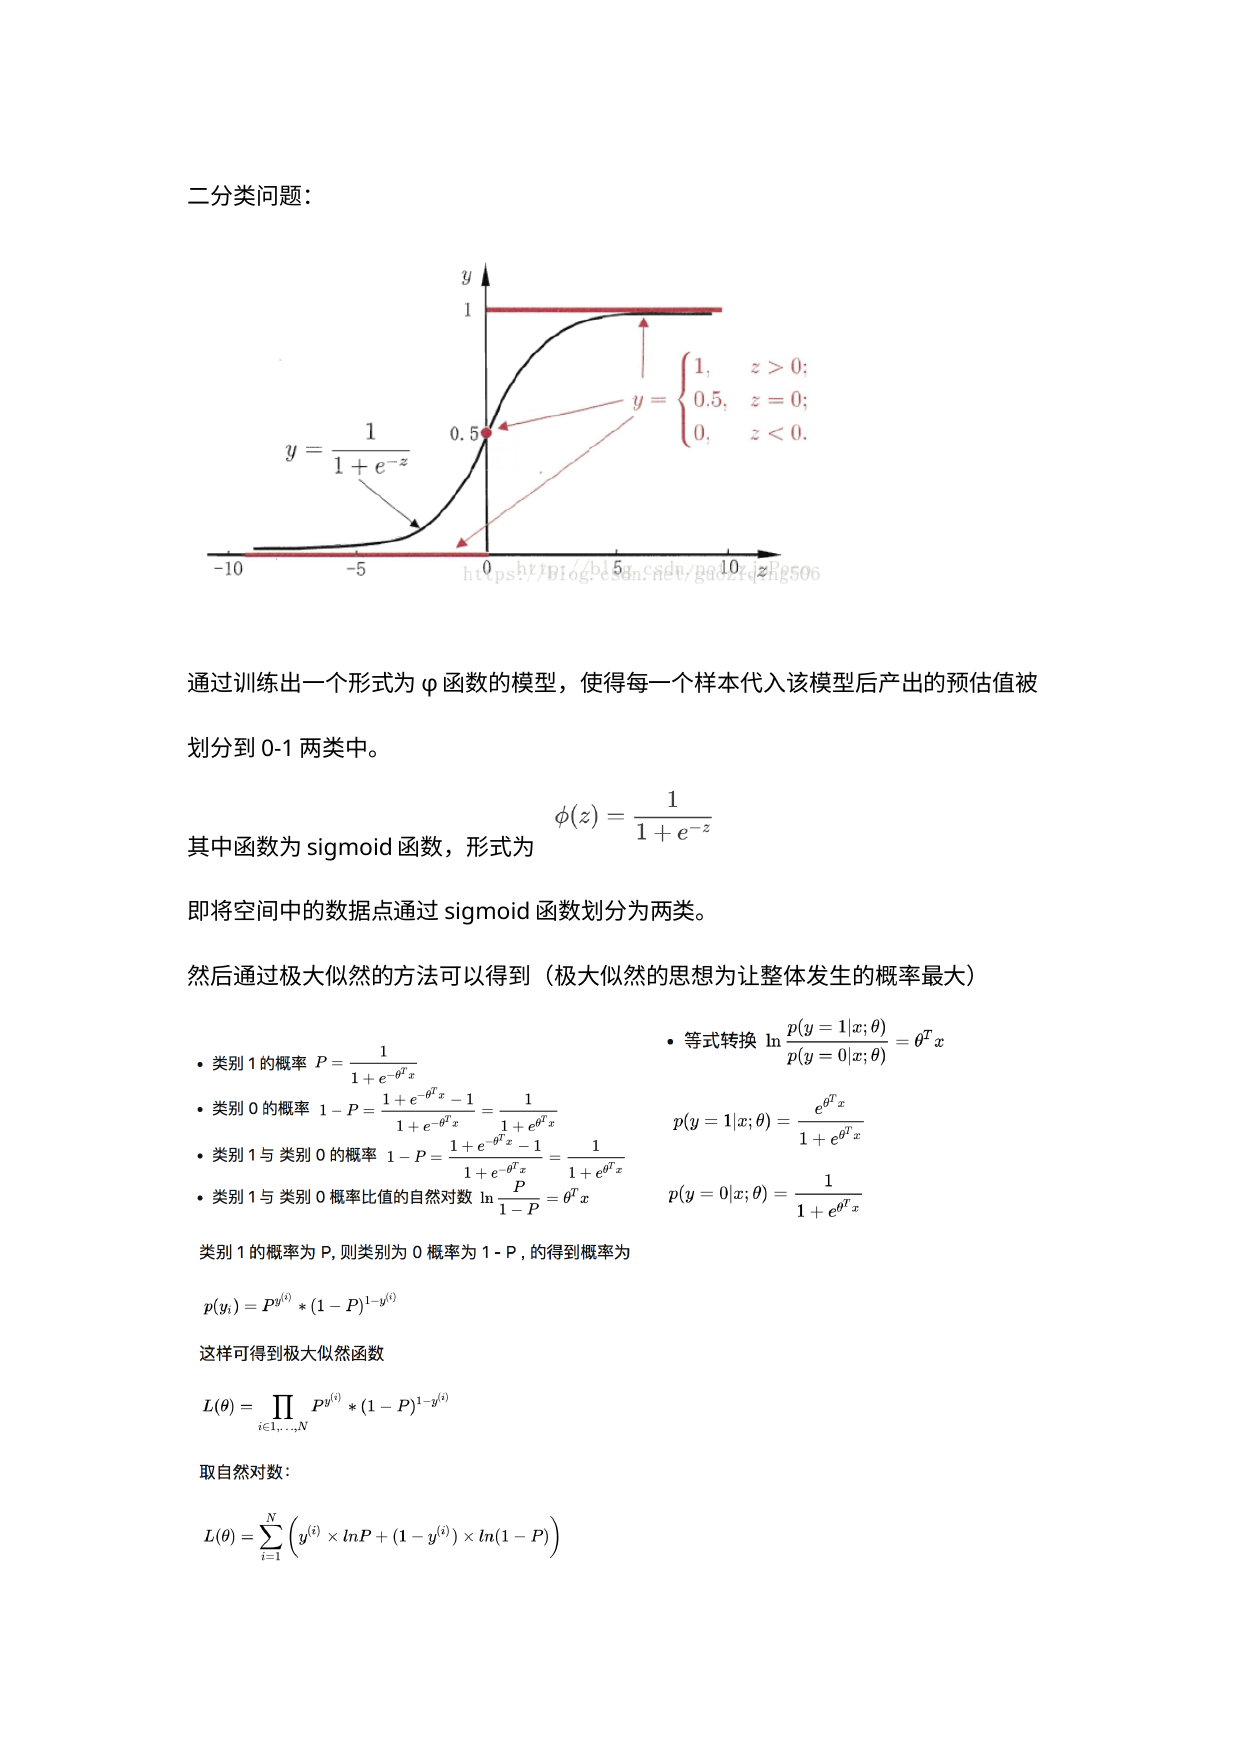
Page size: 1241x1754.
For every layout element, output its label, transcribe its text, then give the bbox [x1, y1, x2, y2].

text 二分类问题： [187, 162, 1053, 227]
picture [187, 1007, 998, 1576]
text 其中函数为sigmoid函数，形式为 [187, 779, 1053, 877]
picture [187, 227, 873, 636]
text 通过训练出一个形式为φ函数的模型，使得每一个样本代入该模型后产出的预估值被划分到0-1两类中。 [187, 649, 1053, 779]
text 然后通过极大似然的方法可以得到（极大似然的思想为让整体发生的概率最大） [187, 942, 1053, 1007]
text 即将空间中的数据点通过sigmoid函数划分为两类。 [187, 877, 1053, 942]
picture [535, 779, 742, 856]
